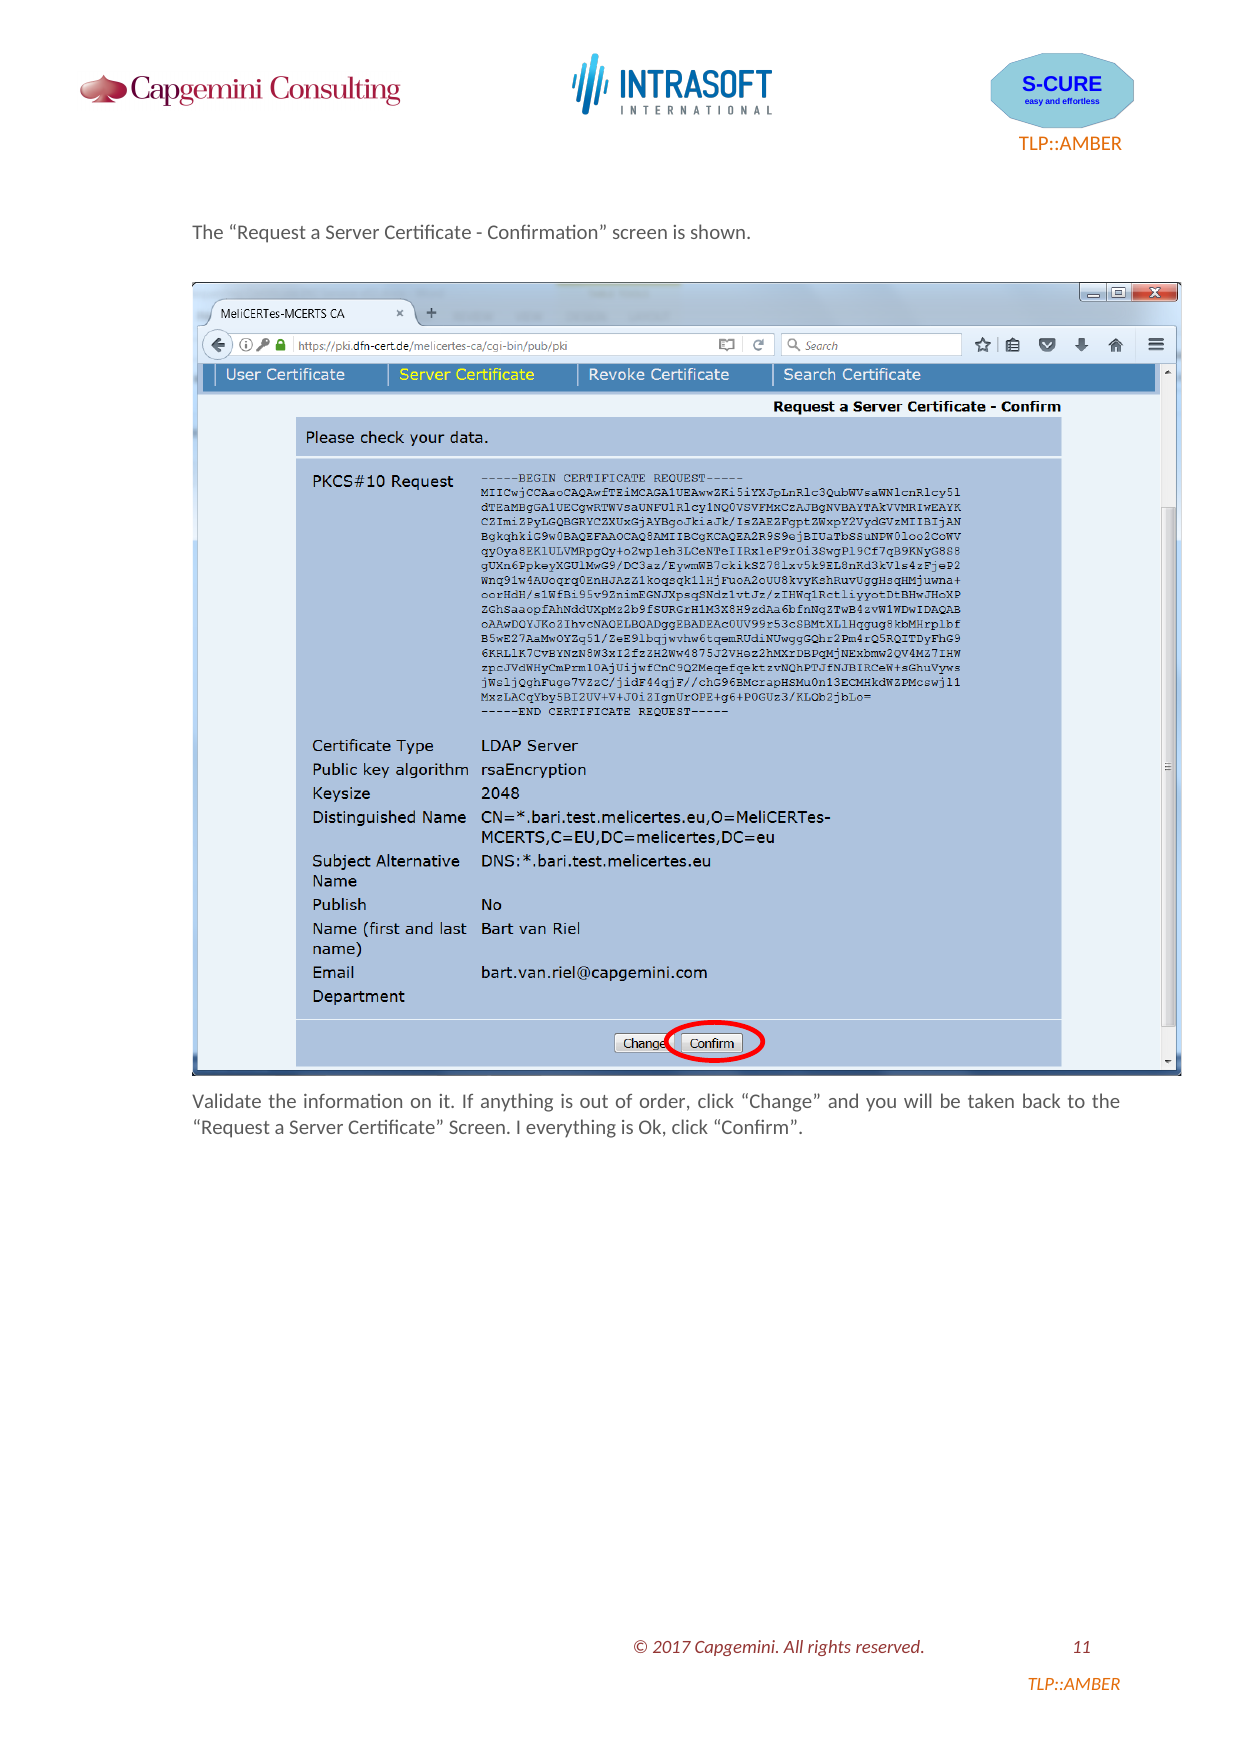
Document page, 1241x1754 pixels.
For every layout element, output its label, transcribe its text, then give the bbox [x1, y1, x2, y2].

picture [571, 52, 773, 116]
text Validate the information on it. If anything is out of order, click “Change” and you will be taken back to the “Request a Server Certificate” Screen. I everything is Ok, click “Confirm”. [192, 1088, 1122, 1139]
text The “Request a Server Certificate - Confirmation” screen is shown. [192, 219, 1122, 245]
picture [192, 282, 1182, 1076]
